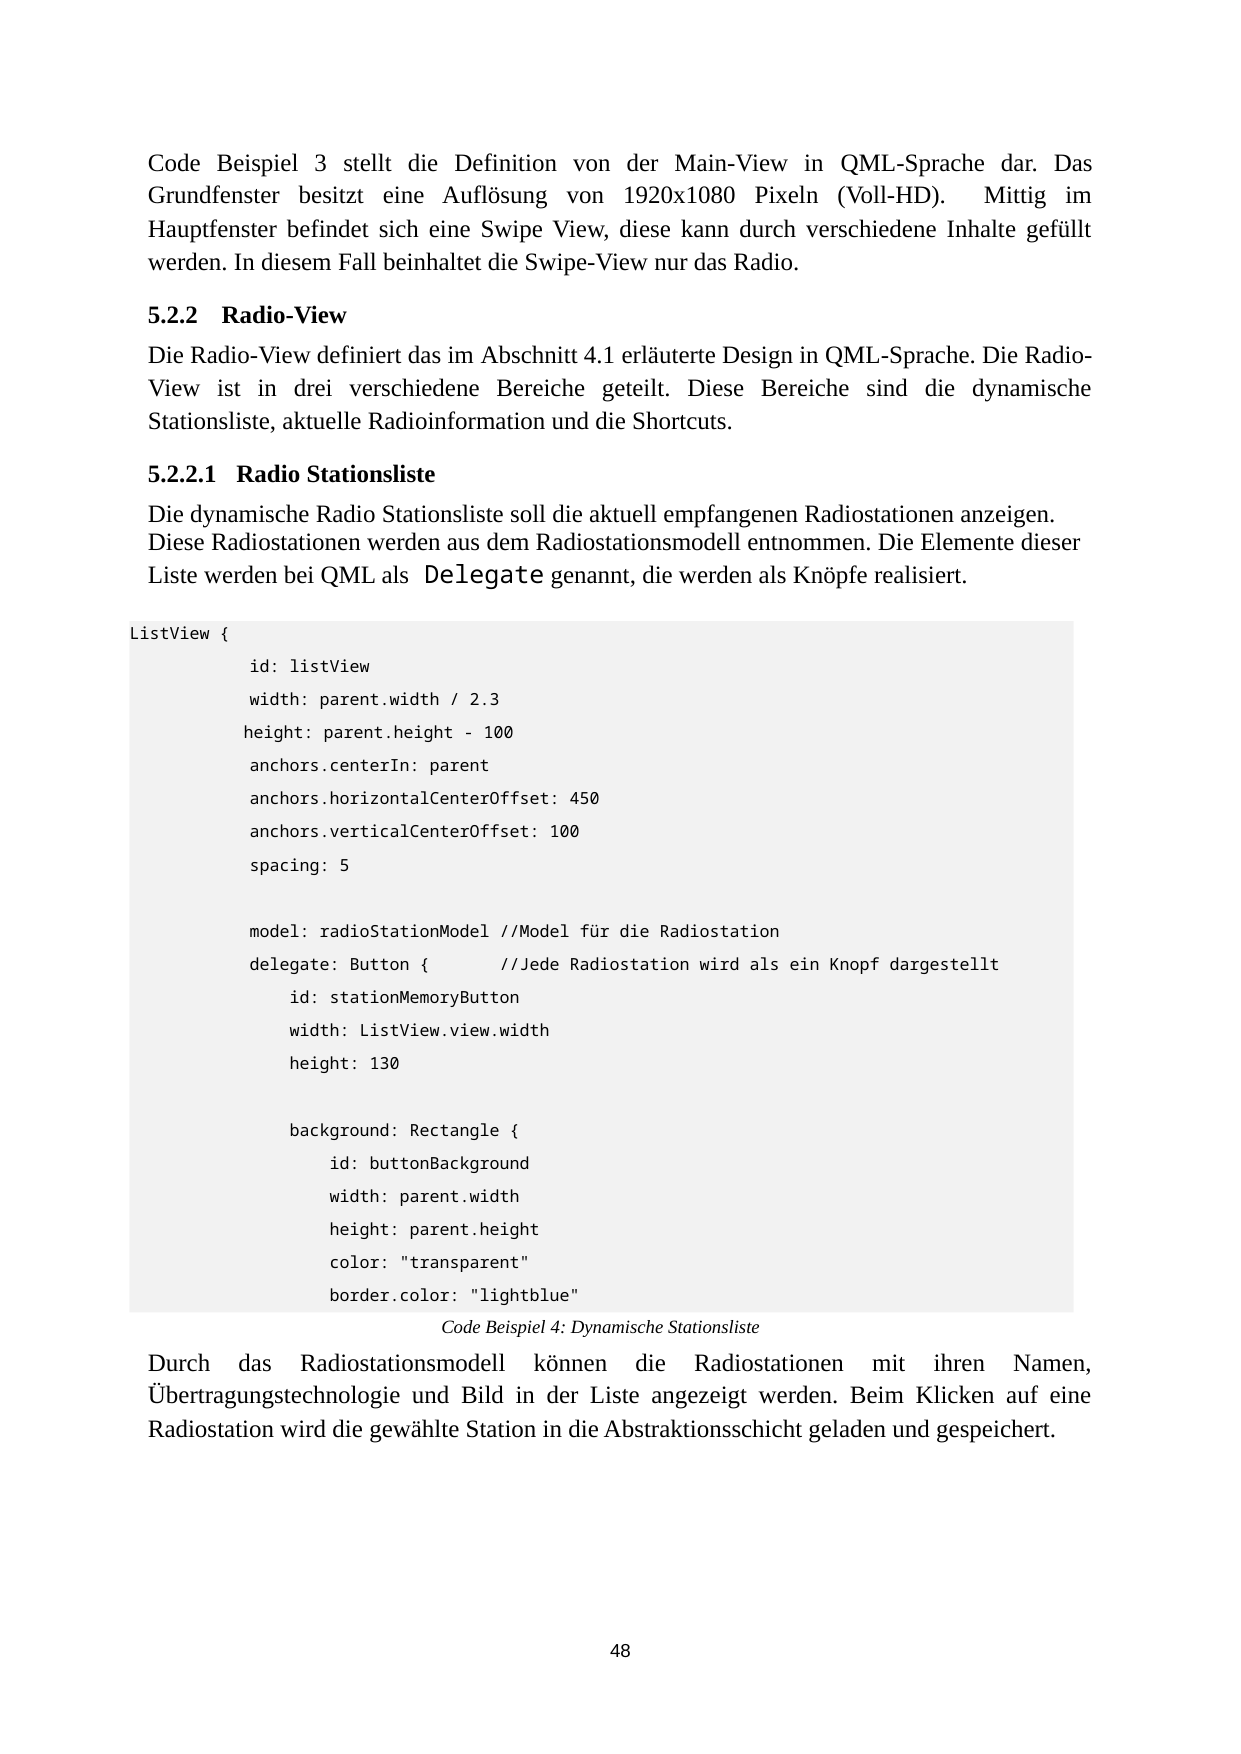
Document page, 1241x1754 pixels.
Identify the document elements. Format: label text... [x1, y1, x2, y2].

subtitle Radio Stationsliste [148, 459, 1093, 488]
subtitle Radio-View [148, 301, 1093, 329]
text Die Radio-View definiert das im Abschnitt 4.1 erläuterte Design in QML-Sprache. Die Radio-View ist in drei verschiedene Bereiche geteilt. Diese Bereiche sind die dynamische Stationsliste, aktuelle Radioinformation und die Shortcuts. [148, 340, 1093, 434]
text Code Beispiel 3 stellt die Definition von der Main-View in QML-Sprache dar. Das Grundfenster besitzt eine Auflösung von 1920x1080 Pixeln (Voll-HD). Mittig im Hauptfenster befindet sich eine Swipe View, diese kann durch verschiedene Inhalte gefüllt werden. In diesem Fall beinhaltet die Swipe-View nur das Radio. [148, 148, 1093, 275]
text Die dynamische Radio Stationsliste soll die aktuell empfangenen Radiostationen anzeigen. Diese Radiostationen werden aus dem Radiostationsmodell entnommen. Die Elemente dieser Liste werden bei QML als Delegate genannt, die werden als Knöpfe realisiert. [148, 499, 1093, 590]
text Durch das Radiostationsmodell können die Radiostationen mit ihren Namen, Übertragungstechnologie und Bild in der Liste angezeigt werden. Beim Klicken auf eine Radiostation wird die gewählte Station in die Abstraktionsschicht geladen und gespeichert. [148, 601, 1093, 1442]
